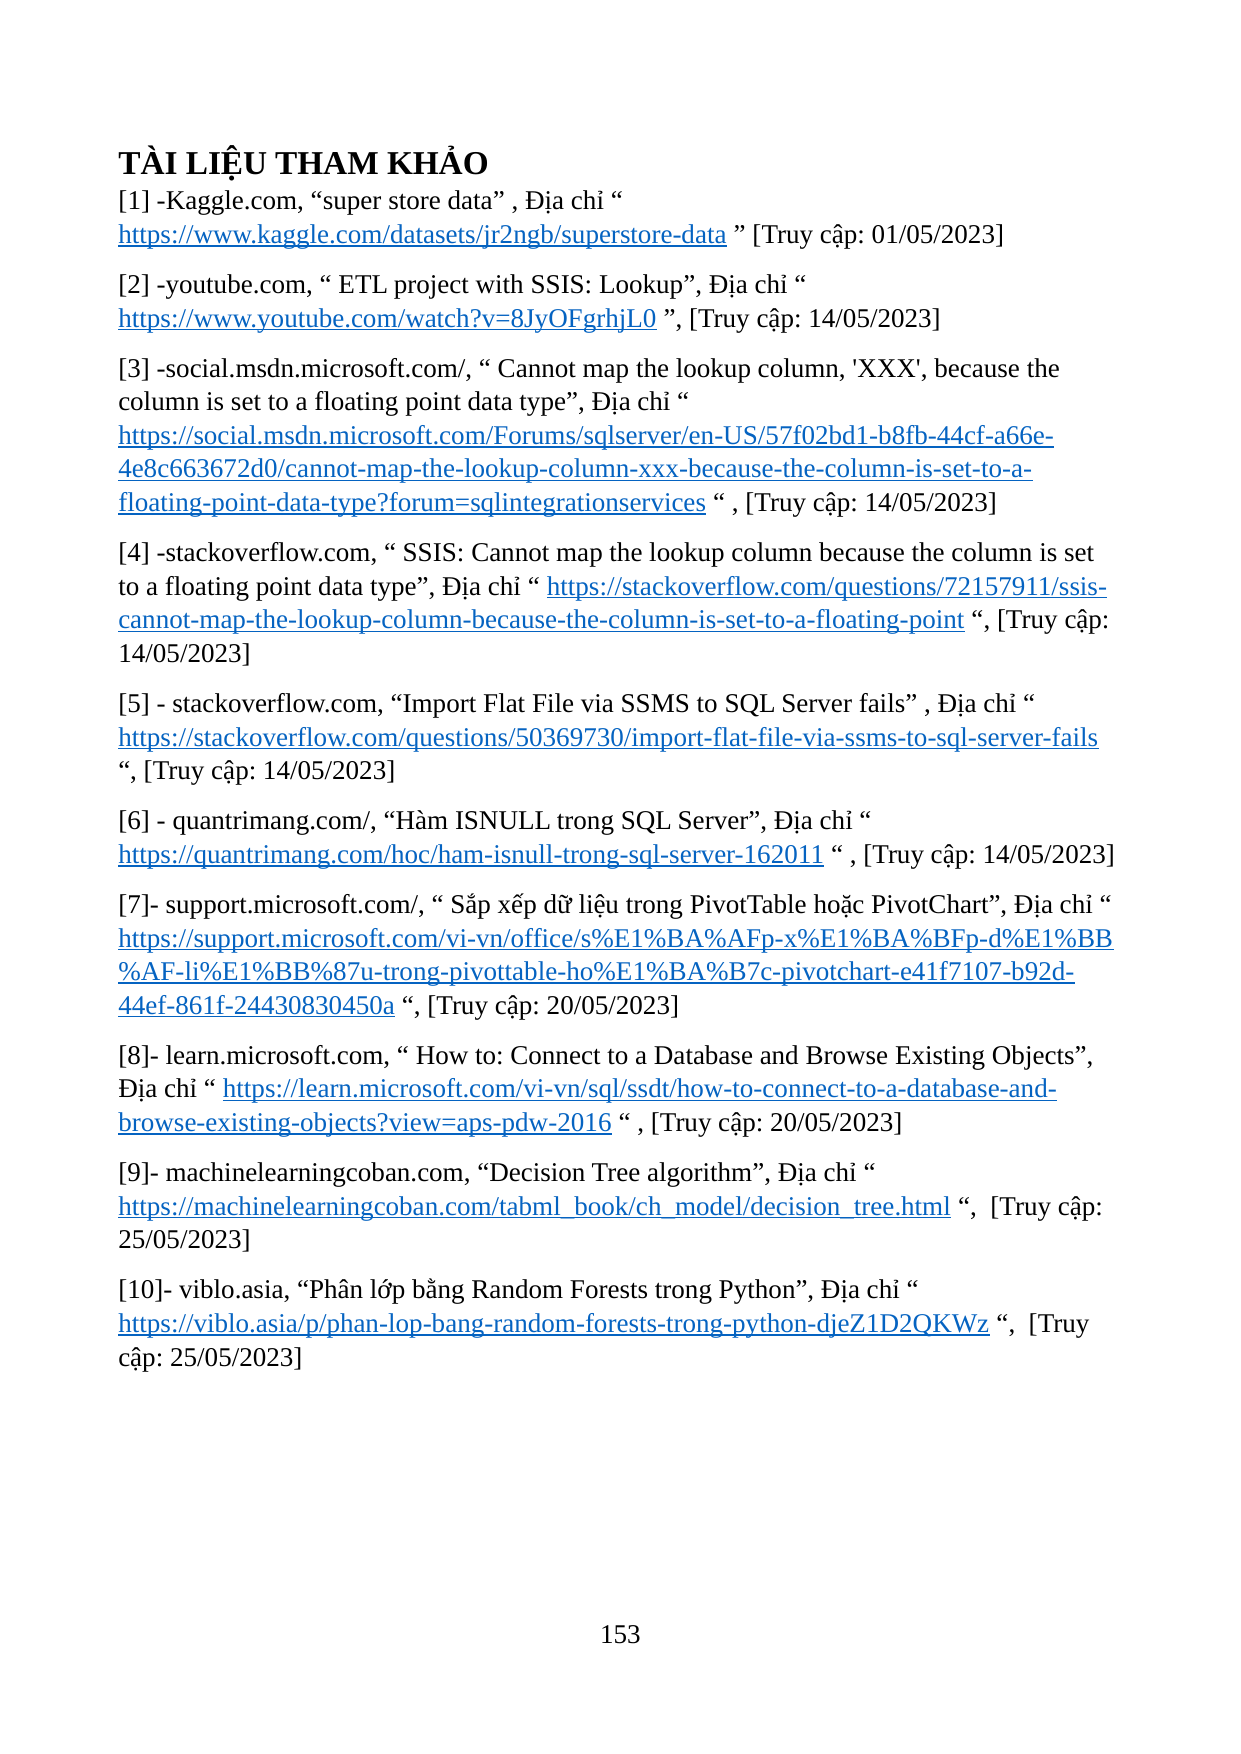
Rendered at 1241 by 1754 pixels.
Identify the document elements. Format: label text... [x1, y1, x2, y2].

text [8]- learn.microsoft.com, “ How to: Connect to a Database and Browse Existing Objects”, Địa chỉ “ https://learn.microsoft.com/vi-vn/sql/ssdt/how-to-connect-to-a-database-and-browse-existing-objects?view=aps-pdw-2016 “ , [Truy cập: 20/05/2023] [118, 1039, 1122, 1137]
text [6] - quantrimang.com/, “Hàm ISNULL trong SQL Server”, Địa chỉ “ https://quantrimang.com/hoc/ham-isnull-trong-sql-server-162011 “ , [Truy cập: 14/05/2023] [118, 804, 1122, 869]
text [3] -social.msdn.microsoft.com/, “ Cannot map the lookup column, 'XXX', because the column is set to a floating point data type”, Địa chỉ “ https://social.msdn.microsoft.com/Forums/sqlserver/en-US/57f02bd1-b8fb-44cf-a66e-4e8c663672d0/cannot-map-the-lookup-column-xxx-because-the-column-is-set-to-a-floating-point-data-type?forum=sqlintegrationservices “ , [Truy cập: 14/05/2023] [118, 352, 1122, 517]
text [1] -Kaggle.com, “super store data” , Địa chỉ “ https://www.kaggle.com/datasets/jr2ngb/superstore-data ” [Truy cập: 01/05/2023] [118, 184, 1122, 249]
text [4] -stackoverflow.com, “ SSIS: Cannot map the lookup column because the column is set to a floating point data type”, Địa chỉ “ https://stackoverflow.com/questions/72157911/ssis-cannot-map-the-lookup-column-because-the-column-is-set-to-a-floating-point “, [Truy cập: 14/05/2023] [118, 536, 1122, 668]
text [10]- viblo.asia, “Phân lớp bằng Random Forests trong Python”, Địa chỉ “ https://viblo.asia/p/phan-lop-bang-random-forests-trong-python-djeZ1D2QKWz “, [Truy cập: 25/05/2023] [118, 1274, 1122, 1372]
text [9]- machinelearningcoban.com, “Decision Tree algorithm”, Địa chỉ “ https://machinelearningcoban.com/tabml_book/ch_model/decision_tree.html “, [Truy cập: 25/05/2023] [118, 1156, 1122, 1254]
subtitle TÀI LIỆU THAM KHẢO [118, 143, 1122, 181]
text [7]- support.microsoft.com/, “ Sắp xếp dữ liệu trong PivotTable hoặc PivotChart”, Địa chỉ “ https://support.microsoft.com/vi-vn/office/s%E1%BA%AFp-x%E1%BA%BFp-d%E1%BB%AF-li%E1%BB%87u-trong-pivottable-ho%E1%BA%B7c-pivotchart-e41f7107-b92d-44ef-861f-24430830450a “, [Truy cập: 20/05/2023] [118, 888, 1122, 1020]
text [2] -youtube.com, “ ETL project with SSIS: Lookup”, Địa chỉ “ https://www.youtube.com/watch?v=8JyOFgrhjL0 ”, [Truy cập: 14/05/2023] [118, 268, 1122, 333]
text [5] - stackoverflow.com, “Import Flat File via SSMS to SQL Server fails” , Địa chỉ “ https://stackoverflow.com/questions/50369730/import-flat-file-via-ssms-to-sql-server-fails “, [Truy cập: 14/05/2023] [118, 687, 1122, 785]
